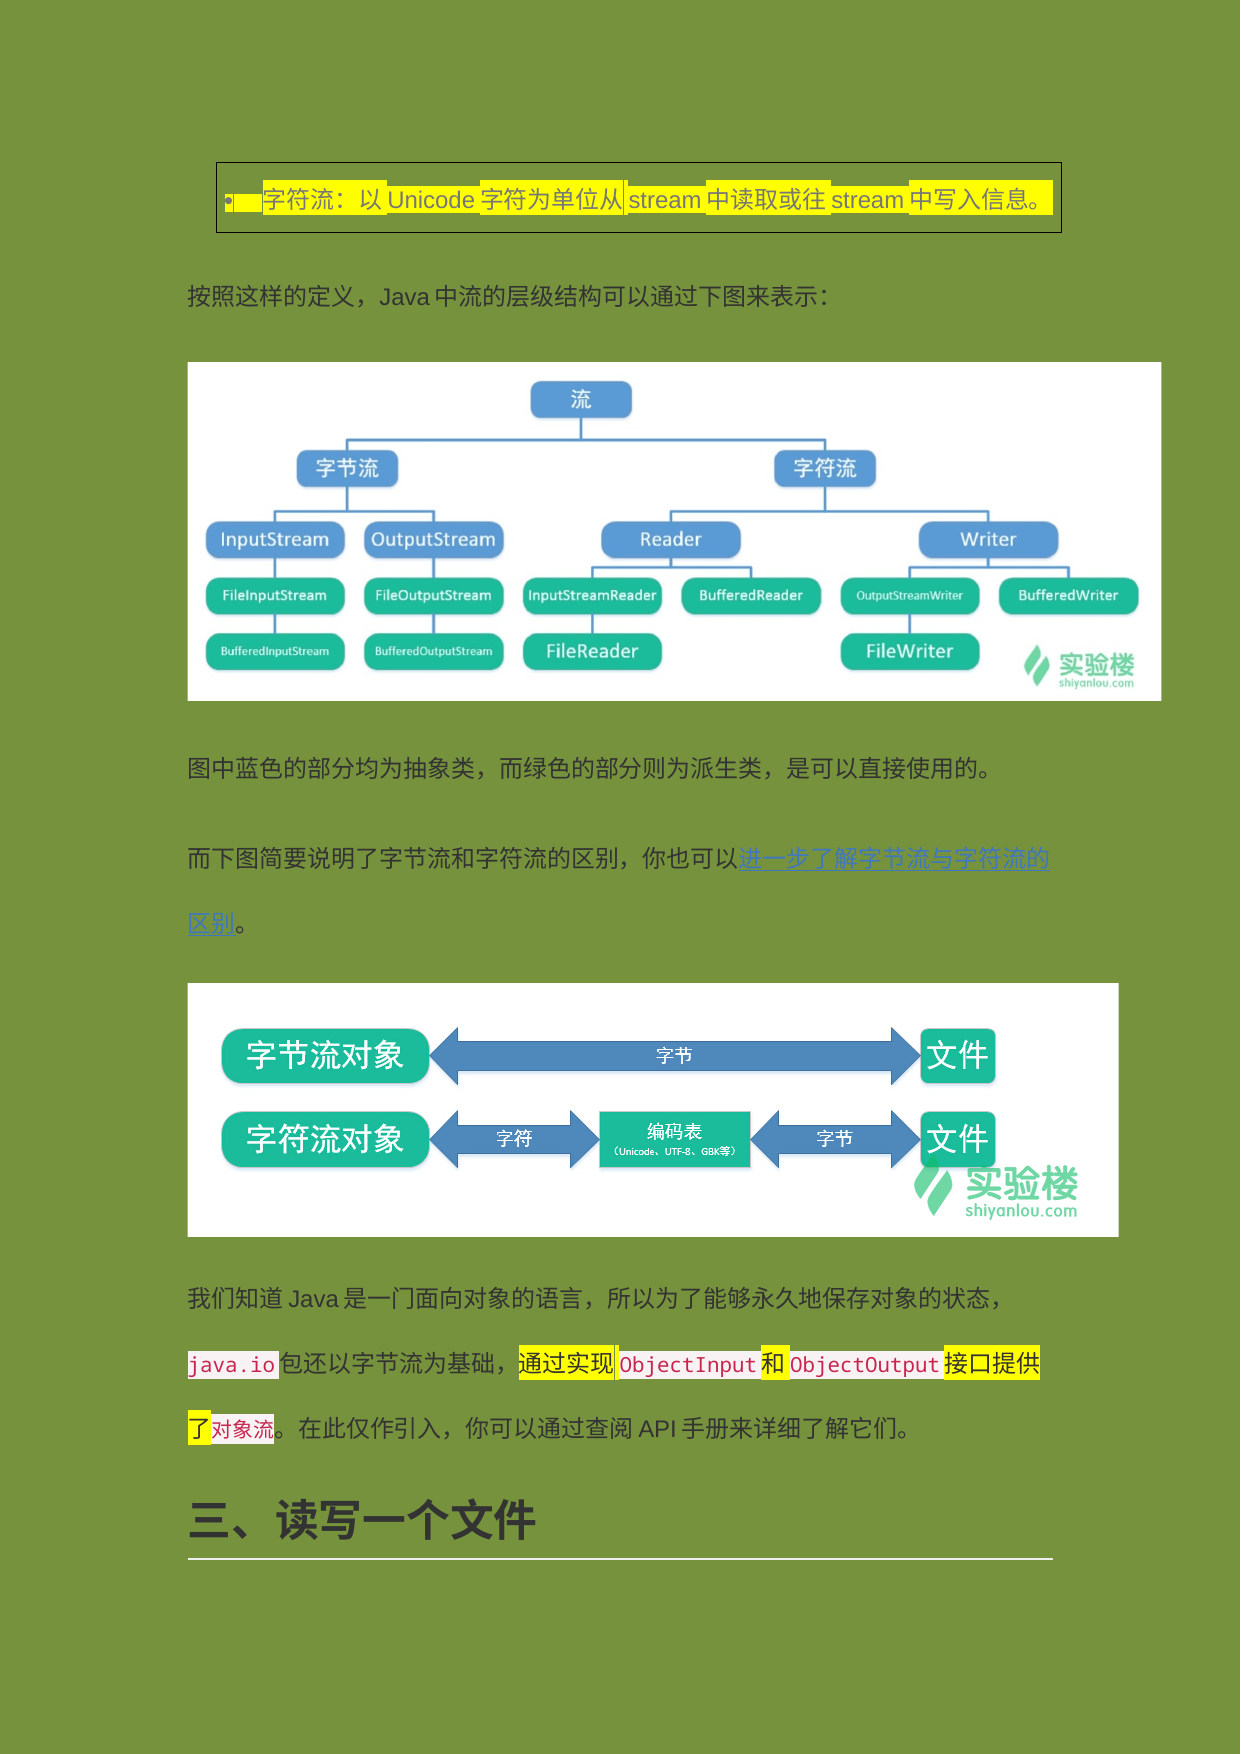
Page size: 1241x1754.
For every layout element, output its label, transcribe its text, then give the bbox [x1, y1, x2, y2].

text 图中蓝色的部分均为抽象类，而绿色的部分则为派生类，是可以直接使用的。 [187, 735, 1053, 800]
picture [187, 983, 1119, 1237]
picture [187, 362, 1162, 701]
text 而下图简要说明了字节流和字符流的区别，你也可以进一步了解字节流与字符流的区别。 [187, 825, 1053, 955]
text 按照这样的定义，Java中流的层级结构可以通过下图来表示： [187, 262, 1053, 327]
text 我们知道Java是一门面向对象的语言，所以为了能够永久地保存对象的状态，java.io包还以字节流为基础，通过实现ObjectInput和ObjectOutput接口提供了对象流。在此仅作引入，你可以通过查阅API手册来详细了解它们。 [187, 1265, 1053, 1460]
subtitle 三、读写一个文件 [187, 1485, 1053, 1560]
list 字符流：以Unicode字符为单位从stream中读取或往stream中写入信息。 [217, 163, 1061, 232]
